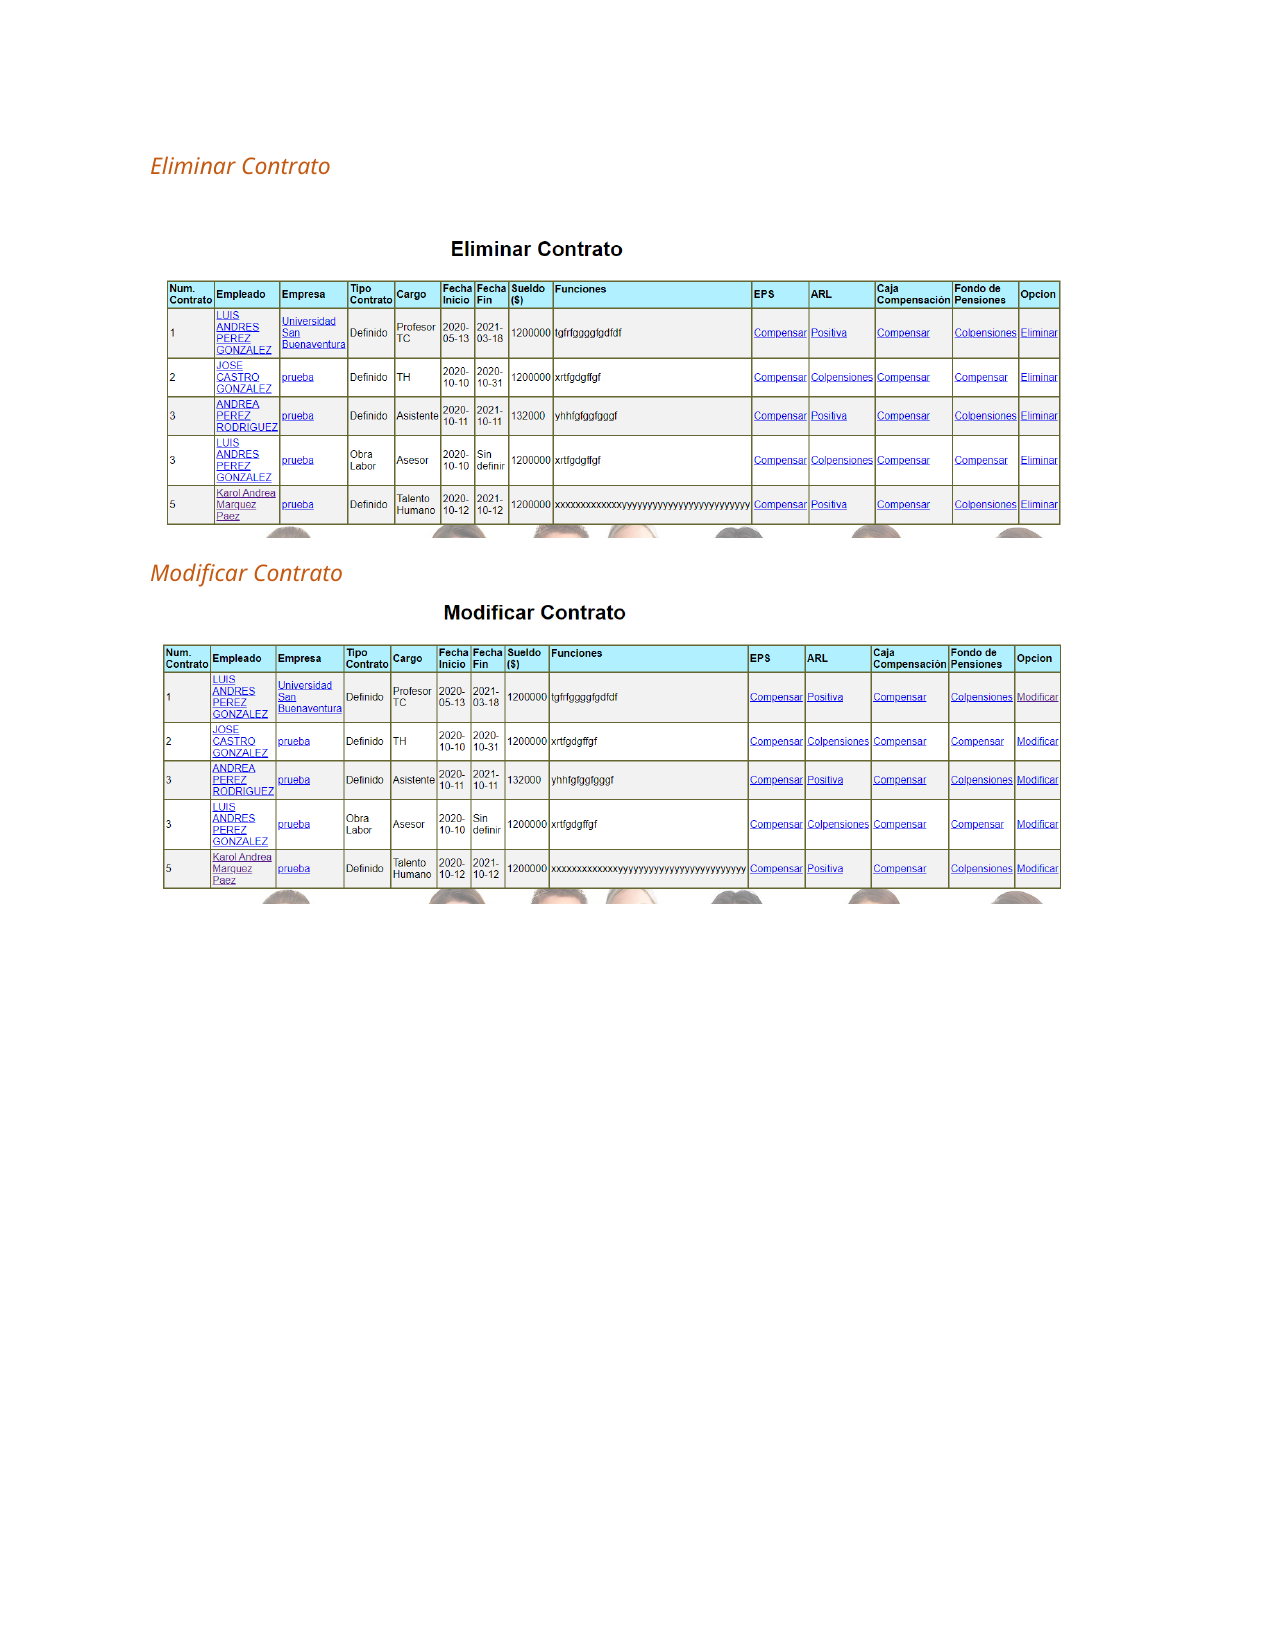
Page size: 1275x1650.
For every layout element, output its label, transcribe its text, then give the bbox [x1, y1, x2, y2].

subtitle Eliminar Contrato [150, 150, 1125, 181]
picture [150, 590, 1071, 904]
subtitle Modificar Contrato [150, 557, 1125, 588]
picture [150, 183, 1071, 538]
